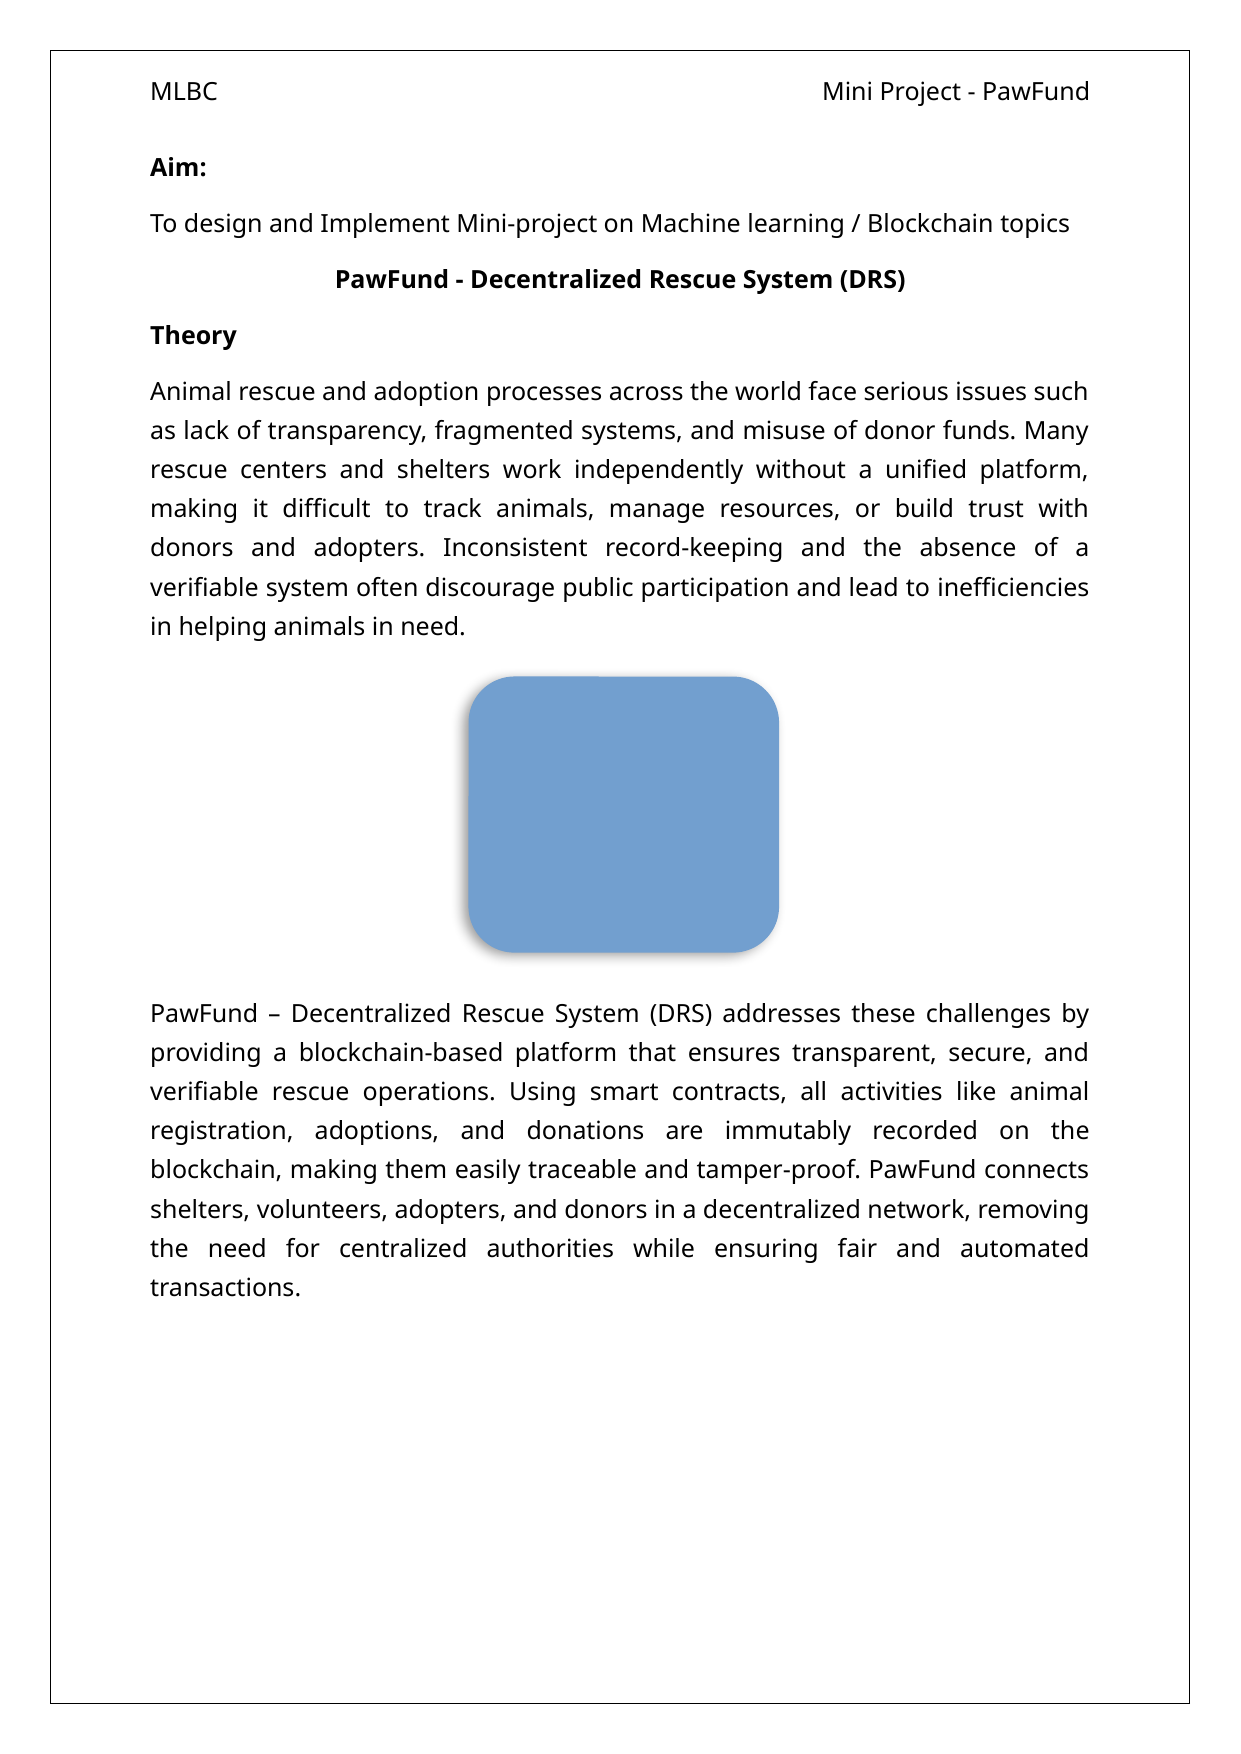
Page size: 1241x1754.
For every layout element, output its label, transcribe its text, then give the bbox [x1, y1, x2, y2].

text To design and Implement Mini-project on Machine learning / Blockchain topics [150, 206, 1090, 240]
text Aim: [150, 150, 1090, 184]
text PawFund – Decentralized Rescue System (DRS) addresses these challenges by providing a blockchain-based platform that ensures transparent, secure, and verifiable rescue operations. Using smart contracts, all activities like animal registration, adoptions, and donations are immutably recorded on the blockchain, making them easily traceable and tamper-proof. PawFund connects shelters, volunteers, adopters, and donors in a decentralized network, removing the need for centralized authorities while ensuring fair and automated transactions. [150, 995, 1090, 1304]
text Animal rescue and adoption processes across the world face serious issues such as lack of transparency, fragmented systems, and misuse of donor funds. Many rescue centers and shelters work independently without a unified platform, making it difficult to track animals, manage resources, or build trust with donors and adopters. Inconsistent record-keeping and the absence of a verifiable system often discourage public participation and lead to inefficiencies in helping animals in need. [150, 373, 1090, 642]
text PawFund - Decentralized Rescue System (DRS) [150, 262, 1090, 296]
text Theory [150, 317, 1090, 352]
